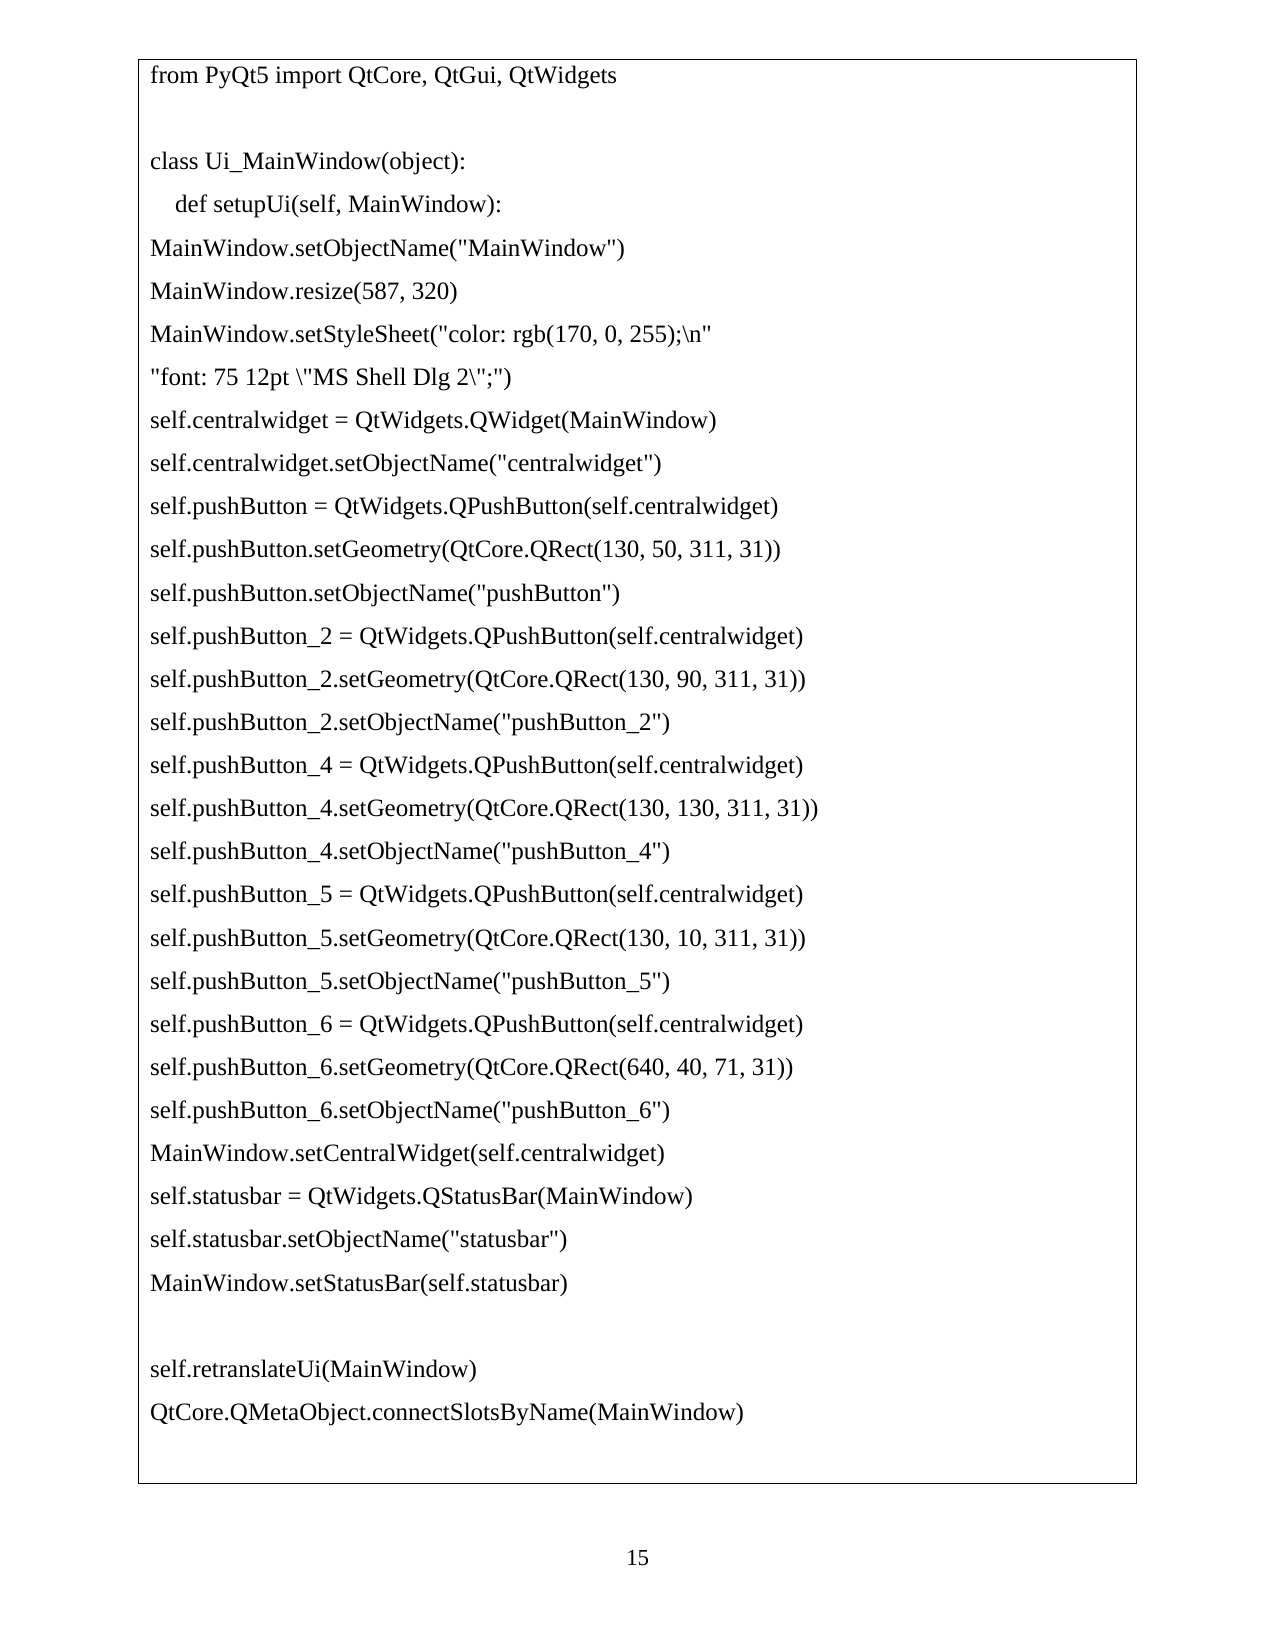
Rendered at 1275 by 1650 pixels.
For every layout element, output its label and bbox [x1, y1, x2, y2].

table_header [139, 60, 1136, 1483]
